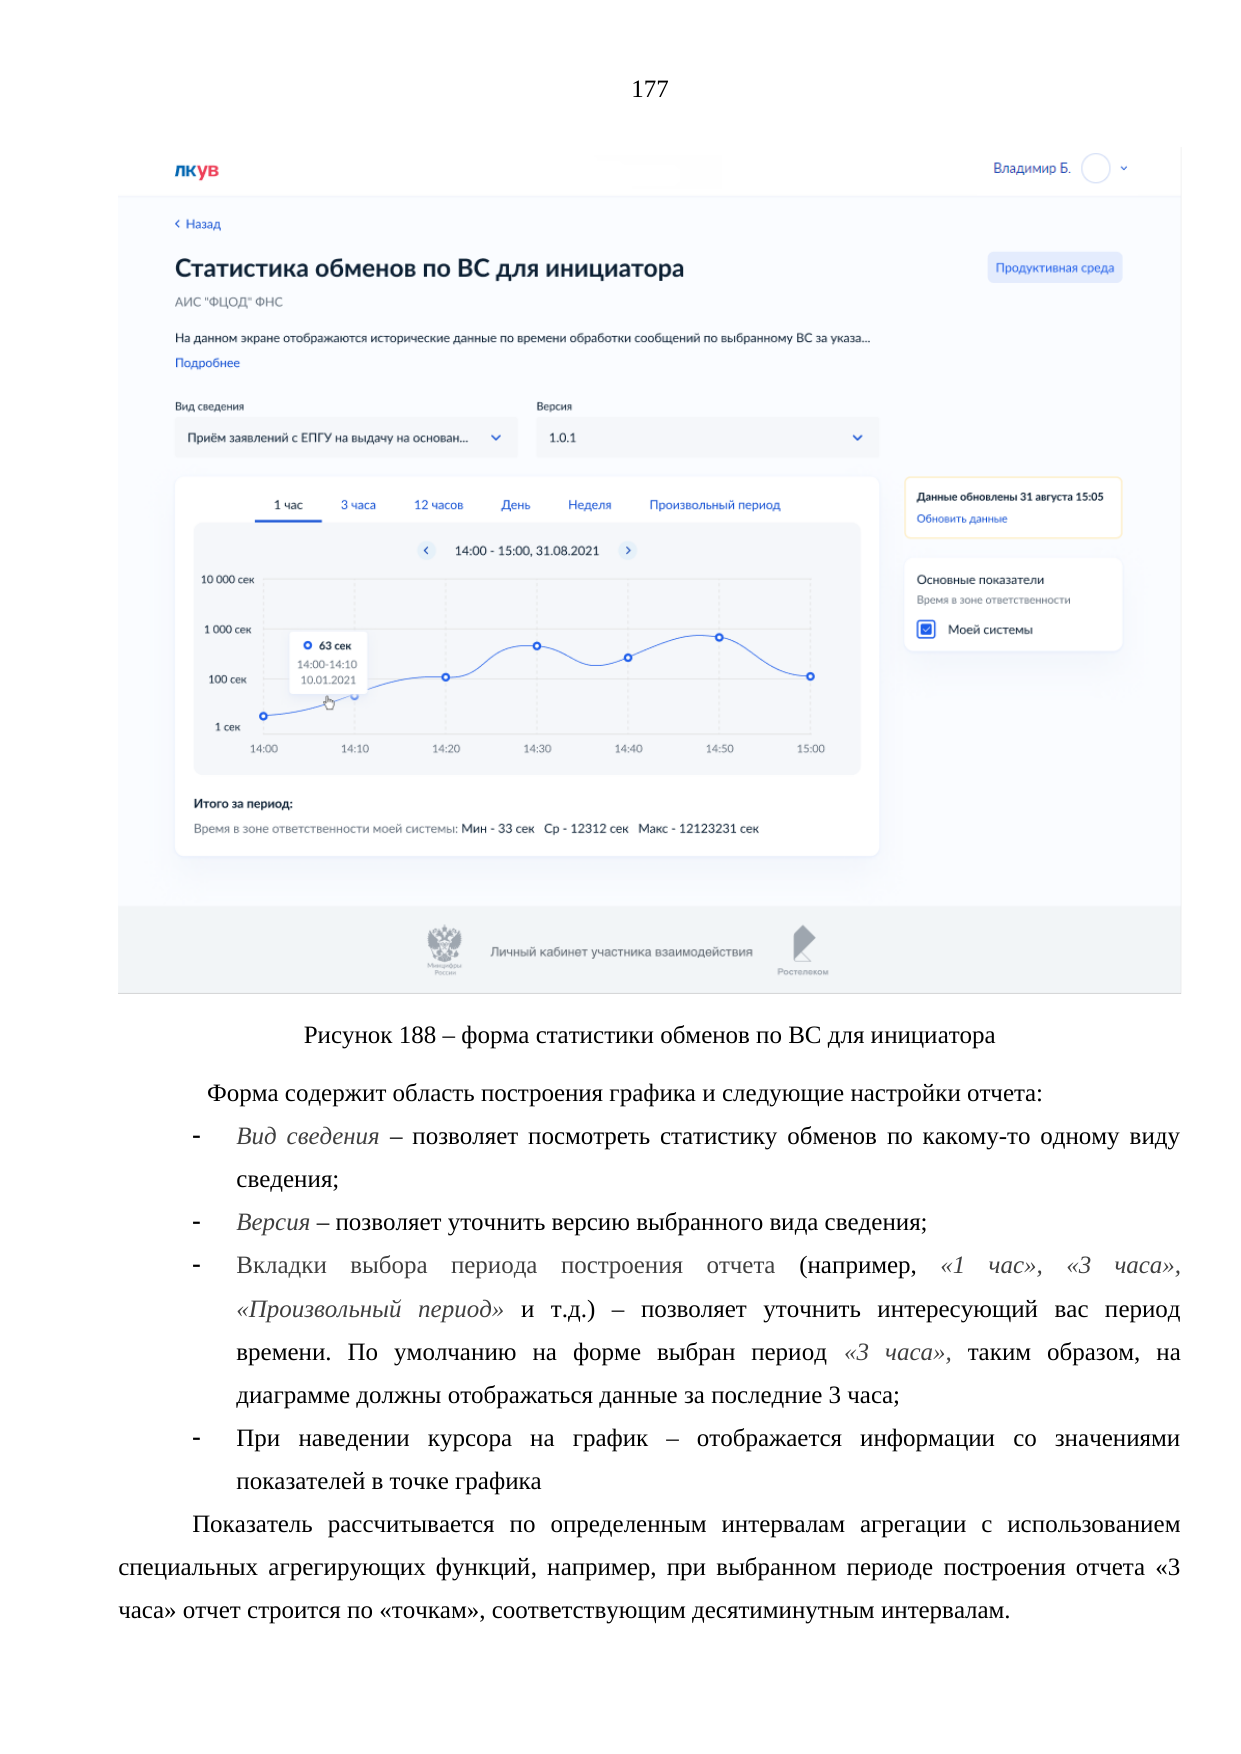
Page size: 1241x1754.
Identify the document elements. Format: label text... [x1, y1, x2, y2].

text Вид сведения – позволяет посмотреть статистику обменов по какому-то одному виду сведения; [192, 1121, 1181, 1193]
text При наведении курсора на график – отображается информации со значениями показателей в точке графика [192, 1423, 1181, 1495]
picture [118, 147, 1182, 994]
text Форма содержит область построения графика и следующие настройки отчета: [118, 1078, 1181, 1107]
text Рисунок 188 – форма статистики обменов по ВС для инициатора [118, 1020, 1181, 1049]
text Показатель рассчитывается по определенным интервалам агрегации с использованием специальных агрегирующих функций, например, при выбранном периоде построения отчета «3 часа» отчет строится по «точкам», соответствующим десятиминутным интервалам. [118, 1509, 1181, 1624]
text Вкладки выбора периода построения отчета (например, «1 час», «3 часа», «Произвольный период» и т.д.) – позволяет уточнить интересующий вас период времени. По умолчанию на форме выбран период «3 часа», таким образом, на диаграмме должны отображаться данные за последние 3 часа; [192, 1251, 1181, 1409]
text Версия – позволяет уточнить версию выбранного вида сведения; [192, 1207, 1181, 1236]
